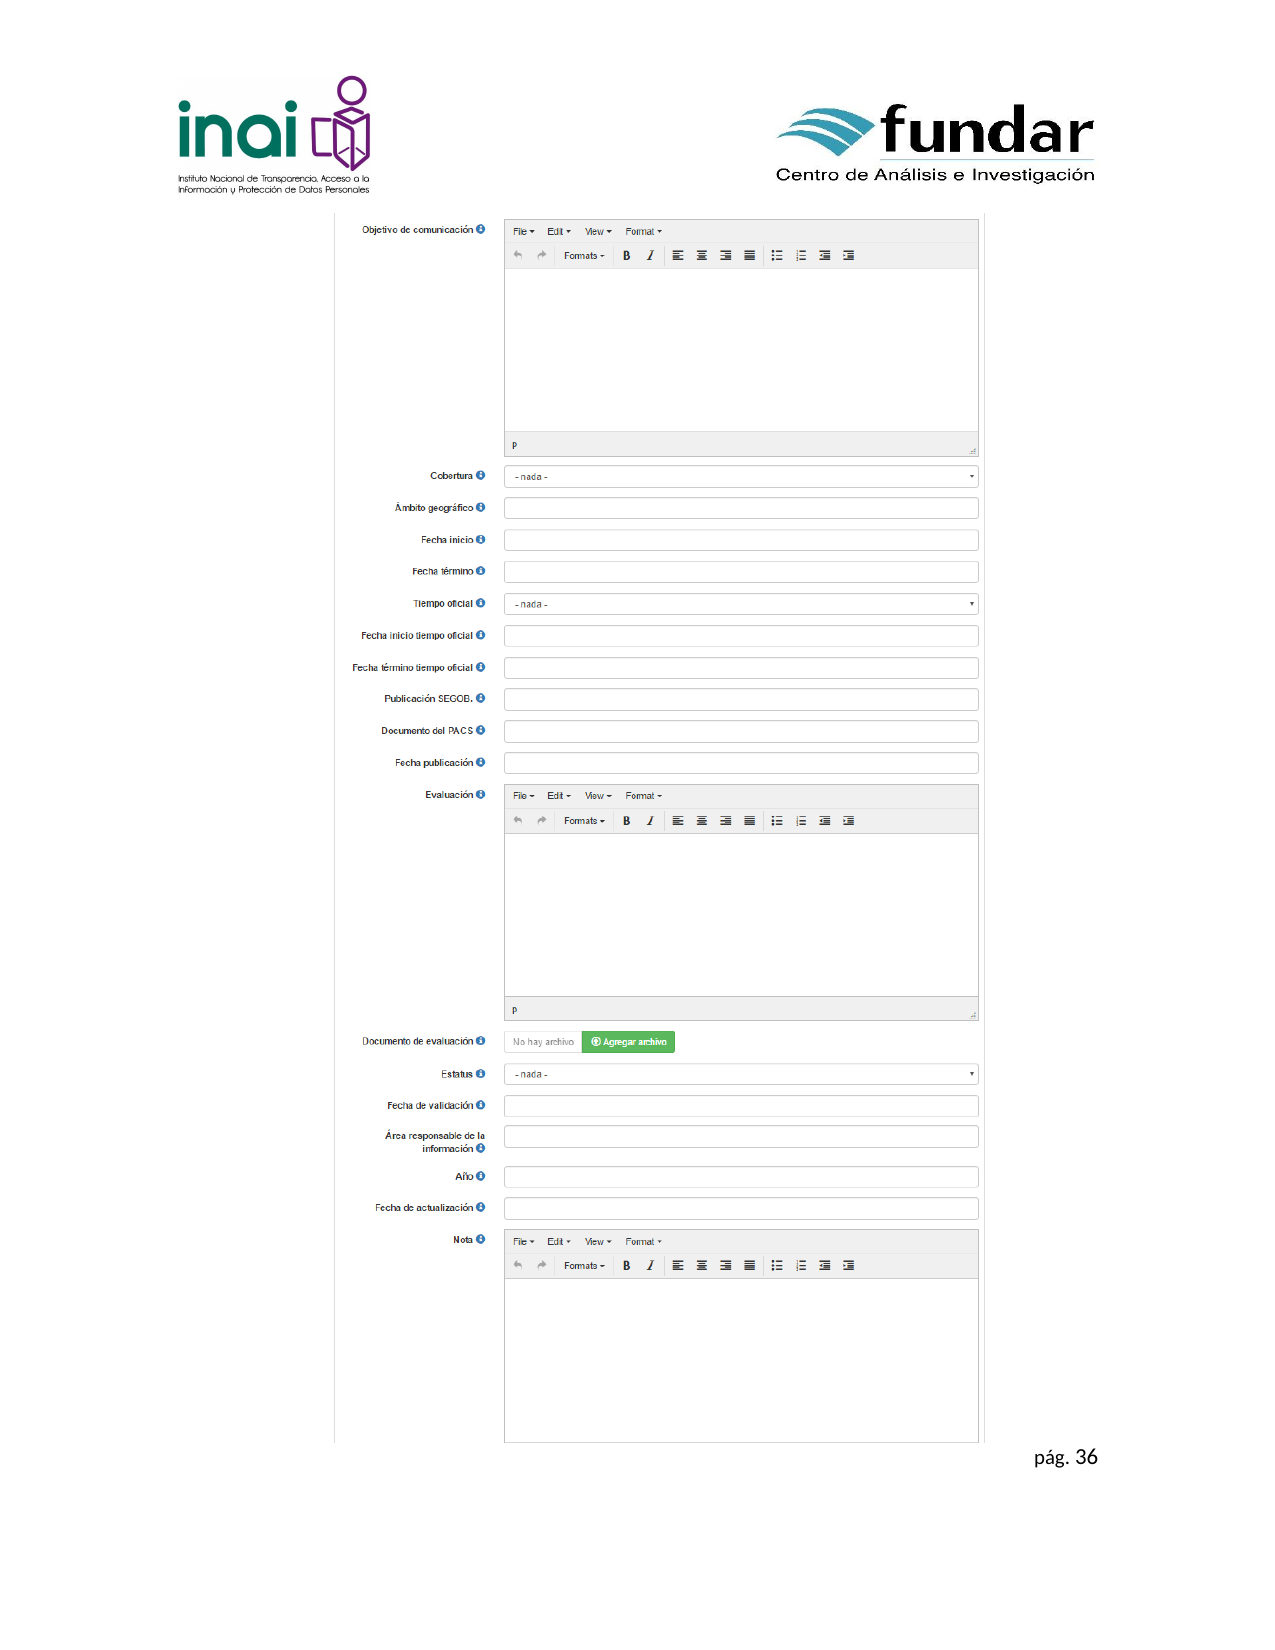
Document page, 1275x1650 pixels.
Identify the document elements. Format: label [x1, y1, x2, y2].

picture [331, 213, 988, 1443]
picture [773, 100, 1099, 186]
picture [177, 75, 371, 195]
